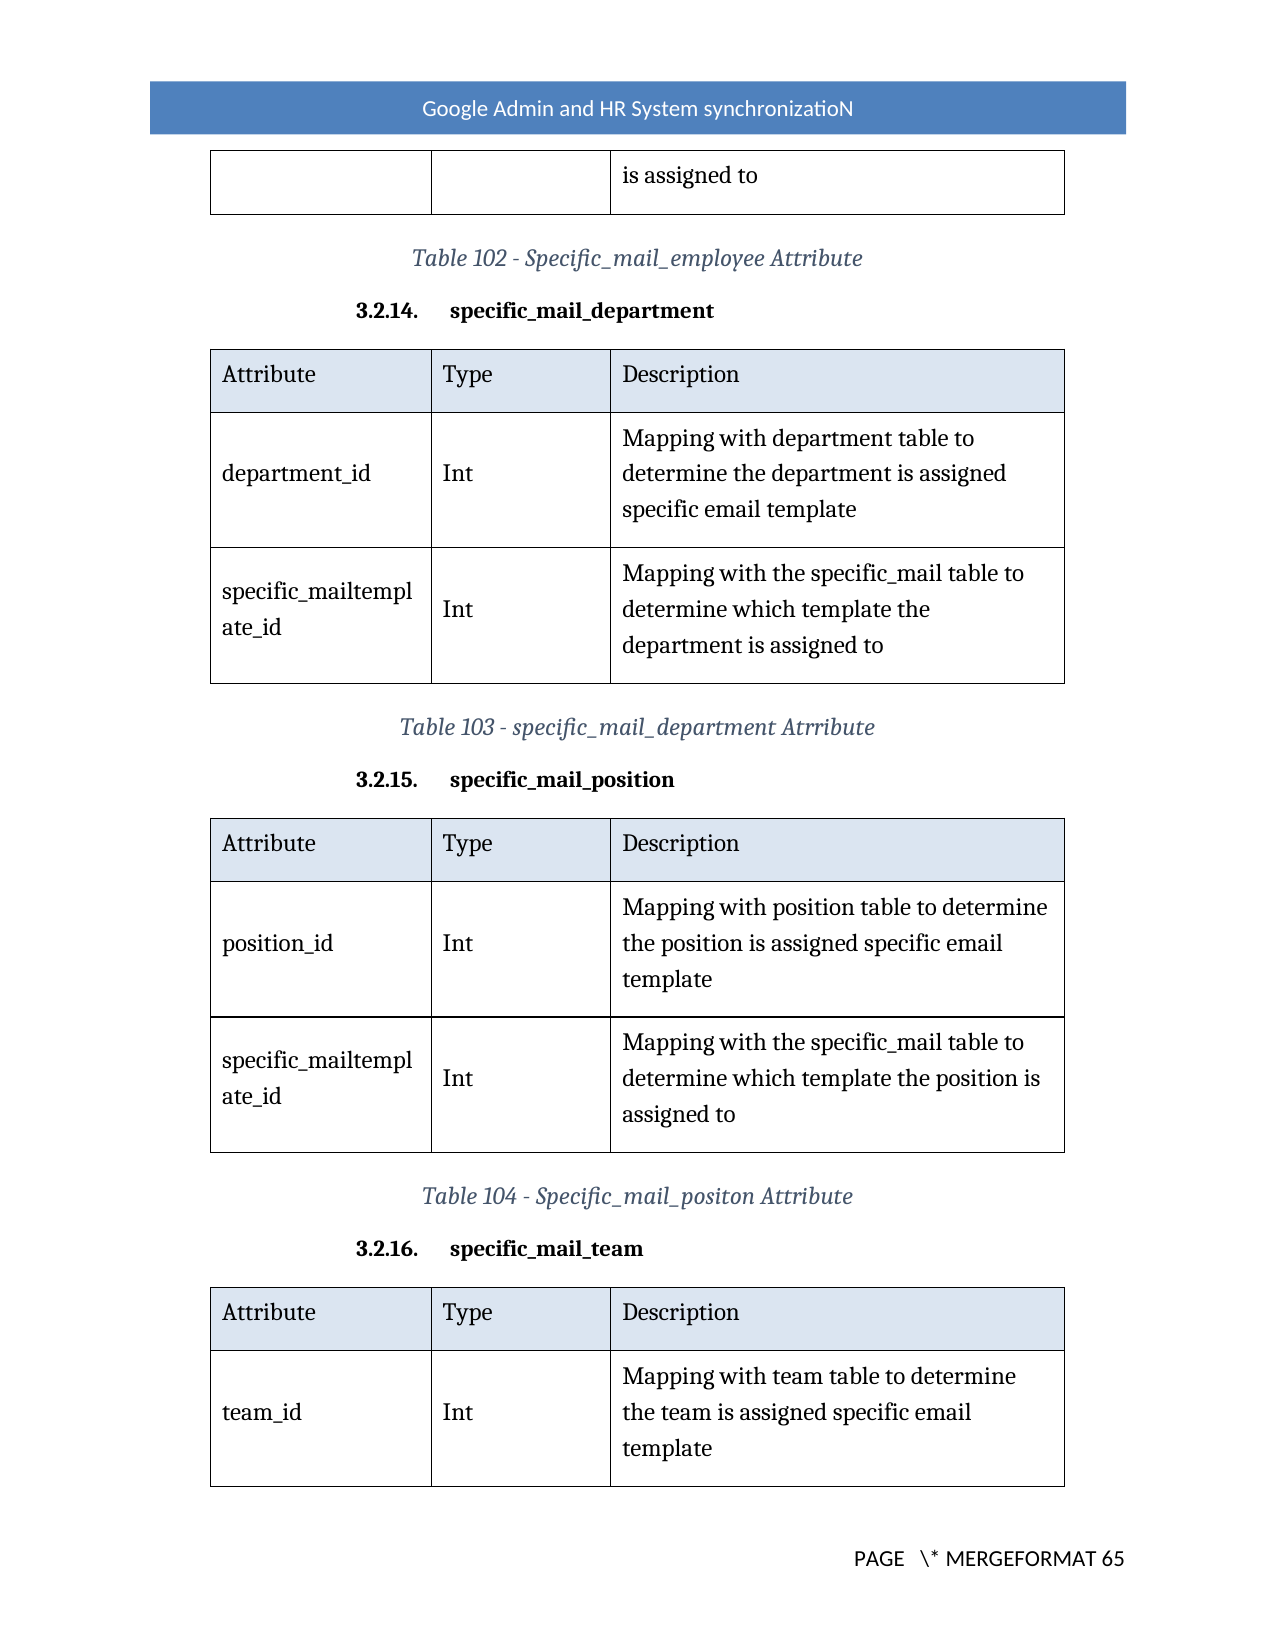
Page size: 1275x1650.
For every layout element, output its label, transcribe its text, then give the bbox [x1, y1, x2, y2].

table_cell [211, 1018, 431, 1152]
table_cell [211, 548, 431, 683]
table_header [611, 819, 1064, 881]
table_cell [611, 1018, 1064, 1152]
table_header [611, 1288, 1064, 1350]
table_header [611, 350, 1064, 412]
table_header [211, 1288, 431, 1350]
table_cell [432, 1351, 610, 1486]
subtitle specific_mail_position [356, 767, 1125, 793]
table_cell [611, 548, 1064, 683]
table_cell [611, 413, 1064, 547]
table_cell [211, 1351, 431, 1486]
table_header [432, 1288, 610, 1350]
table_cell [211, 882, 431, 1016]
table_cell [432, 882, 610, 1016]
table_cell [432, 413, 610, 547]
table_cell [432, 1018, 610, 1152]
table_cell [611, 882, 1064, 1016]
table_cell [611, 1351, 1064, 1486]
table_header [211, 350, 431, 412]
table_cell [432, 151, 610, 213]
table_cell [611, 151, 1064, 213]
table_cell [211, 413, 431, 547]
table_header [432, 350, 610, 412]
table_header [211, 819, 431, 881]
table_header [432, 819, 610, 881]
subtitle specific_mail_department [356, 297, 1125, 324]
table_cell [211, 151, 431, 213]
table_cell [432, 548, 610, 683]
subtitle specific_mail_team [356, 1236, 1125, 1262]
